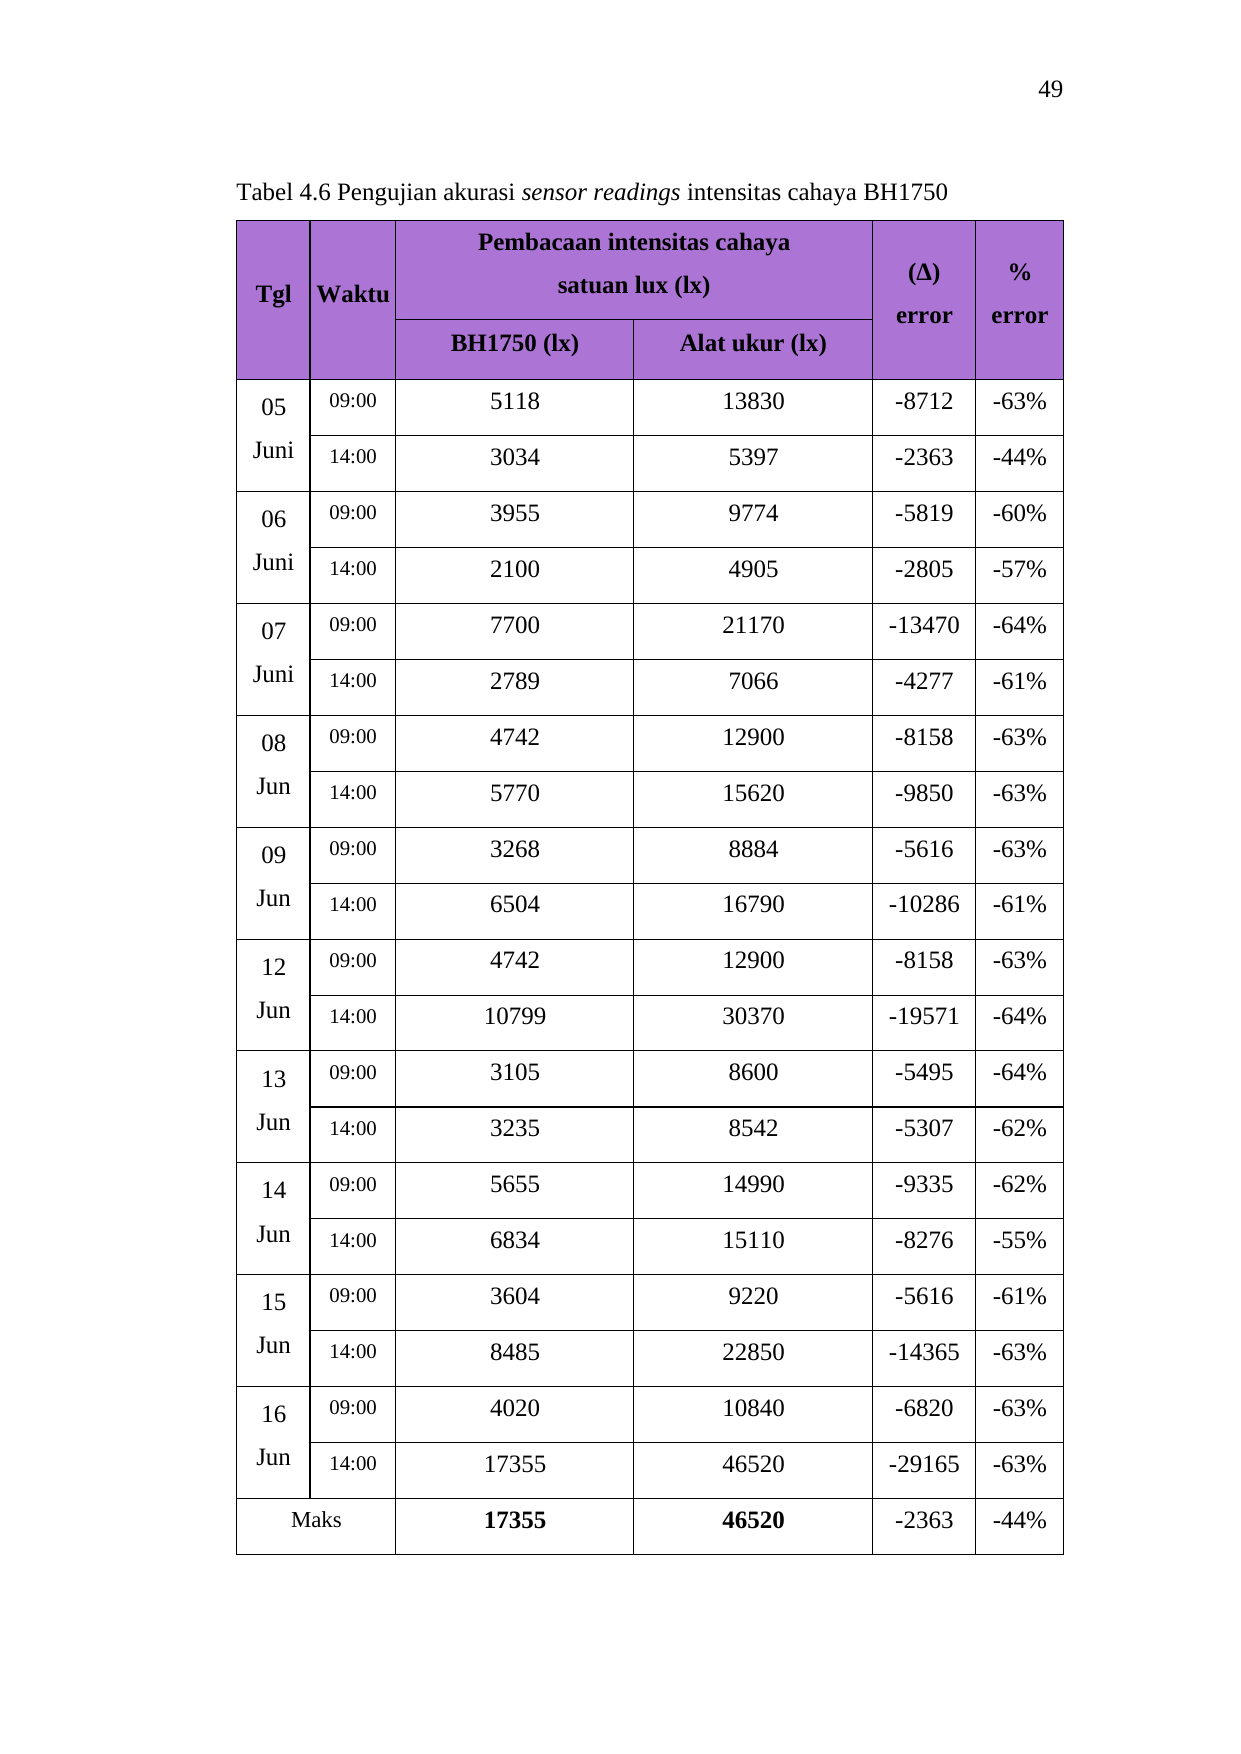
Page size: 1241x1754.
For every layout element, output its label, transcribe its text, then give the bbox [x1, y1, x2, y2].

table_header Pembacaan intensitas cahaya satuan lux (lx) [396, 221, 872, 319]
table_cell 16790 [634, 884, 872, 938]
table_cell 08 Jun [237, 716, 309, 827]
table_cell -2805 [873, 548, 975, 603]
table_cell 5655 [396, 1163, 633, 1218]
table_cell BH1750 (lx) [396, 320, 633, 379]
table_cell -64% [976, 604, 1063, 659]
table_cell 46520 [634, 1499, 872, 1554]
table_cell -44% [976, 1499, 1063, 1554]
table_cell 17355 [396, 1499, 633, 1554]
table_cell -5495 [873, 1051, 975, 1106]
table_cell -61% [976, 884, 1063, 938]
table_cell 21170 [634, 604, 872, 659]
table_cell -10286 [873, 884, 975, 938]
table_cell 3105 [396, 1051, 633, 1106]
table_cell 14:00 [311, 548, 395, 603]
table_cell -5616 [873, 828, 975, 883]
table_cell 9220 [634, 1275, 872, 1330]
table_cell 8600 [634, 1051, 872, 1106]
table_cell 09:00 [311, 380, 395, 435]
table_cell -9335 [873, 1163, 975, 1218]
table_cell 09:00 [311, 828, 395, 883]
table_cell -8712 [873, 380, 975, 435]
table_cell 8542 [634, 1108, 872, 1162]
table_cell -57% [976, 548, 1063, 603]
table_cell 2789 [396, 660, 633, 715]
table_cell -62% [976, 1108, 1063, 1162]
table_cell -2363 [873, 436, 975, 491]
table_cell 09:00 [311, 940, 395, 994]
table_cell -61% [976, 660, 1063, 715]
table_cell 16 Jun [237, 1387, 309, 1498]
table_cell -9850 [873, 772, 975, 827]
table_cell -4277 [873, 660, 975, 715]
table_cell -61% [976, 1275, 1063, 1330]
table_cell Alat ukur (lx) [634, 320, 872, 379]
table_cell 15620 [634, 772, 872, 827]
table_cell 15 Jun [237, 1275, 309, 1386]
table_cell -29165 [873, 1443, 975, 1498]
table_cell 6834 [396, 1219, 633, 1274]
table_cell 7066 [634, 660, 872, 715]
table_cell Maks [237, 1499, 395, 1554]
table_cell -63% [976, 380, 1063, 435]
table_cell 12900 [634, 940, 872, 994]
table_cell -8158 [873, 716, 975, 771]
table_header % error [976, 221, 1063, 379]
table_cell 09:00 [311, 1387, 395, 1442]
table_cell 10840 [634, 1387, 872, 1442]
table_cell -62% [976, 1163, 1063, 1218]
table_cell 6504 [396, 884, 633, 938]
table_header (Δ) error [873, 221, 975, 379]
table_cell 13830 [634, 380, 872, 435]
table_cell 09:00 [311, 1275, 395, 1330]
table_cell -63% [976, 940, 1063, 994]
table_cell 5770 [396, 772, 633, 827]
table_cell -63% [976, 828, 1063, 883]
table_cell -63% [976, 1387, 1063, 1442]
table_cell 09:00 [311, 1163, 395, 1218]
table_cell 05 Juni [237, 380, 309, 491]
table_cell 09:00 [311, 604, 395, 659]
table_cell 3235 [396, 1108, 633, 1162]
table_cell 46520 [634, 1443, 872, 1498]
table_header Waktu [311, 221, 395, 379]
table_cell 09:00 [311, 1051, 395, 1106]
table_cell -55% [976, 1219, 1063, 1274]
table_cell -2363 [873, 1499, 975, 1554]
table_cell 12 Jun [237, 940, 309, 1050]
table_cell 06 Juni [237, 492, 309, 603]
table_cell 07 Juni [237, 604, 309, 715]
table_cell 14 Jun [237, 1163, 309, 1274]
table_cell 8485 [396, 1331, 633, 1386]
table_cell 14:00 [311, 660, 395, 715]
table_cell 14:00 [311, 1219, 395, 1274]
table_cell -14365 [873, 1331, 975, 1386]
table_cell -63% [976, 772, 1063, 827]
table_cell 2100 [396, 548, 633, 603]
table_cell 09:00 [311, 492, 395, 547]
table_cell -63% [976, 716, 1063, 771]
table_cell 14:00 [311, 1331, 395, 1386]
table_cell 7700 [396, 604, 633, 659]
table_cell 3955 [396, 492, 633, 547]
table_cell 4905 [634, 548, 872, 603]
table_cell 4742 [396, 716, 633, 771]
table_cell 14:00 [311, 1108, 395, 1162]
table_cell 4742 [396, 940, 633, 994]
table_cell 22850 [634, 1331, 872, 1386]
table_cell 14:00 [311, 1443, 395, 1498]
table_cell 30370 [634, 996, 872, 1050]
table_cell 15110 [634, 1219, 872, 1274]
table_cell 14:00 [311, 436, 395, 491]
table_cell -19571 [873, 996, 975, 1050]
table_cell -5616 [873, 1275, 975, 1330]
table_cell 14990 [634, 1163, 872, 1218]
table_cell 5397 [634, 436, 872, 491]
table_cell -64% [976, 1051, 1063, 1106]
table_cell -64% [976, 996, 1063, 1050]
table_cell -60% [976, 492, 1063, 547]
table_cell 14:00 [311, 884, 395, 938]
table_cell 3268 [396, 828, 633, 883]
table_cell -63% [976, 1443, 1063, 1498]
table_cell 5118 [396, 380, 633, 435]
table_cell 09:00 [311, 716, 395, 771]
table_cell 09 Jun [237, 828, 309, 938]
table_cell 14:00 [311, 996, 395, 1050]
table_cell 14:00 [311, 772, 395, 827]
table_cell 12900 [634, 716, 872, 771]
table_cell -44% [976, 436, 1063, 491]
table_cell 3034 [396, 436, 633, 491]
table_header Tgl [237, 221, 309, 379]
table_cell -5819 [873, 492, 975, 547]
text Tabel 4.6 Pengujian akurasi sensor readings intensitas cahaya BH1750 [236, 177, 1063, 206]
table_cell -5307 [873, 1108, 975, 1162]
table_cell 8884 [634, 828, 872, 883]
table_cell -63% [976, 1331, 1063, 1386]
table_cell 9774 [634, 492, 872, 547]
table_cell 4020 [396, 1387, 633, 1442]
table_cell -13470 [873, 604, 975, 659]
table_cell 3604 [396, 1275, 633, 1330]
table_cell -8158 [873, 940, 975, 994]
table_cell 10799 [396, 996, 633, 1050]
table_cell 17355 [396, 1443, 633, 1498]
table_cell 13 Jun [237, 1051, 309, 1162]
table_cell -8276 [873, 1219, 975, 1274]
table_cell -6820 [873, 1387, 975, 1442]
